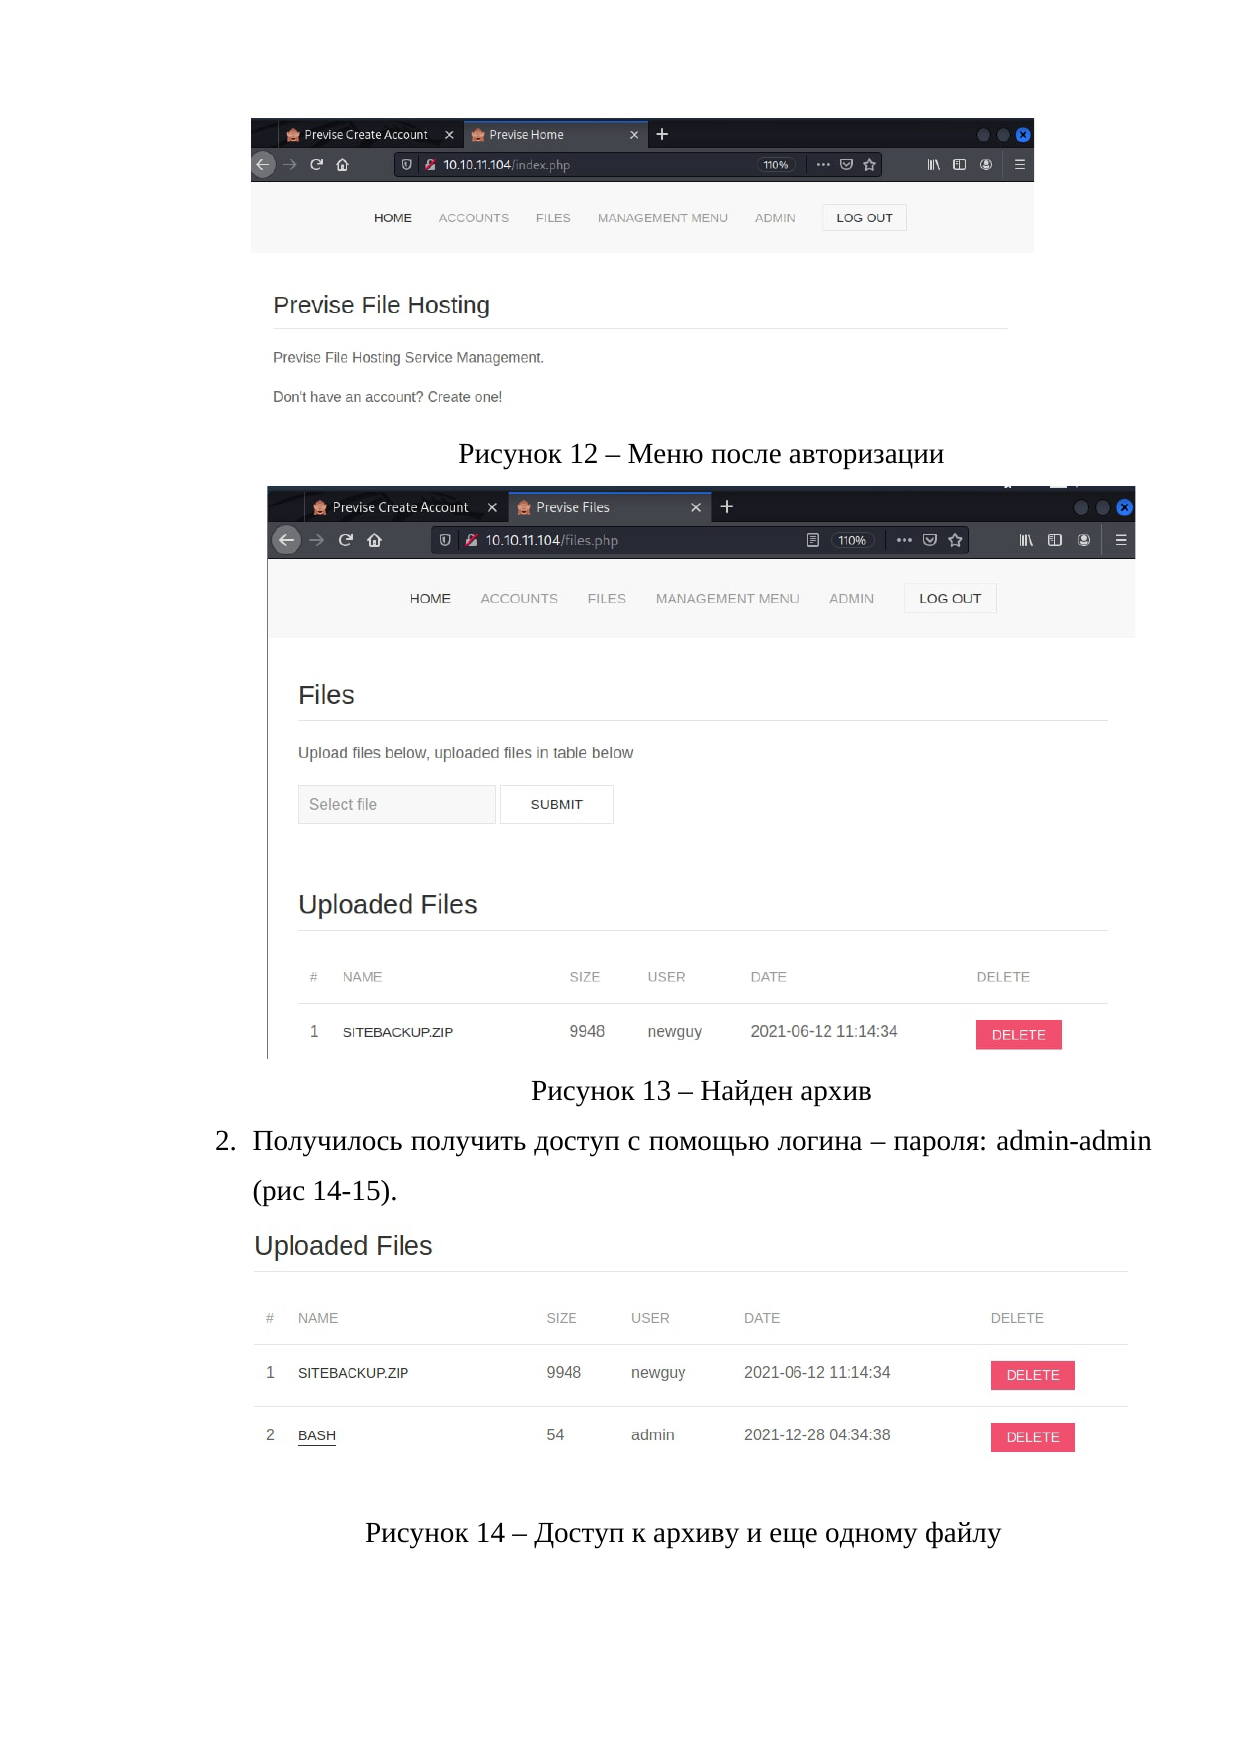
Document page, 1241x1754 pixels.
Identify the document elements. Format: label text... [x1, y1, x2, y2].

picture [267, 486, 1136, 1059]
picture [251, 118, 1035, 423]
text Рисунок 14 – Доступ к архиву и еще одному файлу [215, 1516, 1152, 1549]
list Получилось получить доступ с помощью логина – пароля: admin-admin (рис 14-15). [215, 1123, 1152, 1207]
picture [238, 1223, 1128, 1502]
text Рисунок 13 – Найден архив [177, 1073, 1152, 1106]
text Рисунок 12 – Меню после авторизации [177, 436, 1152, 470]
